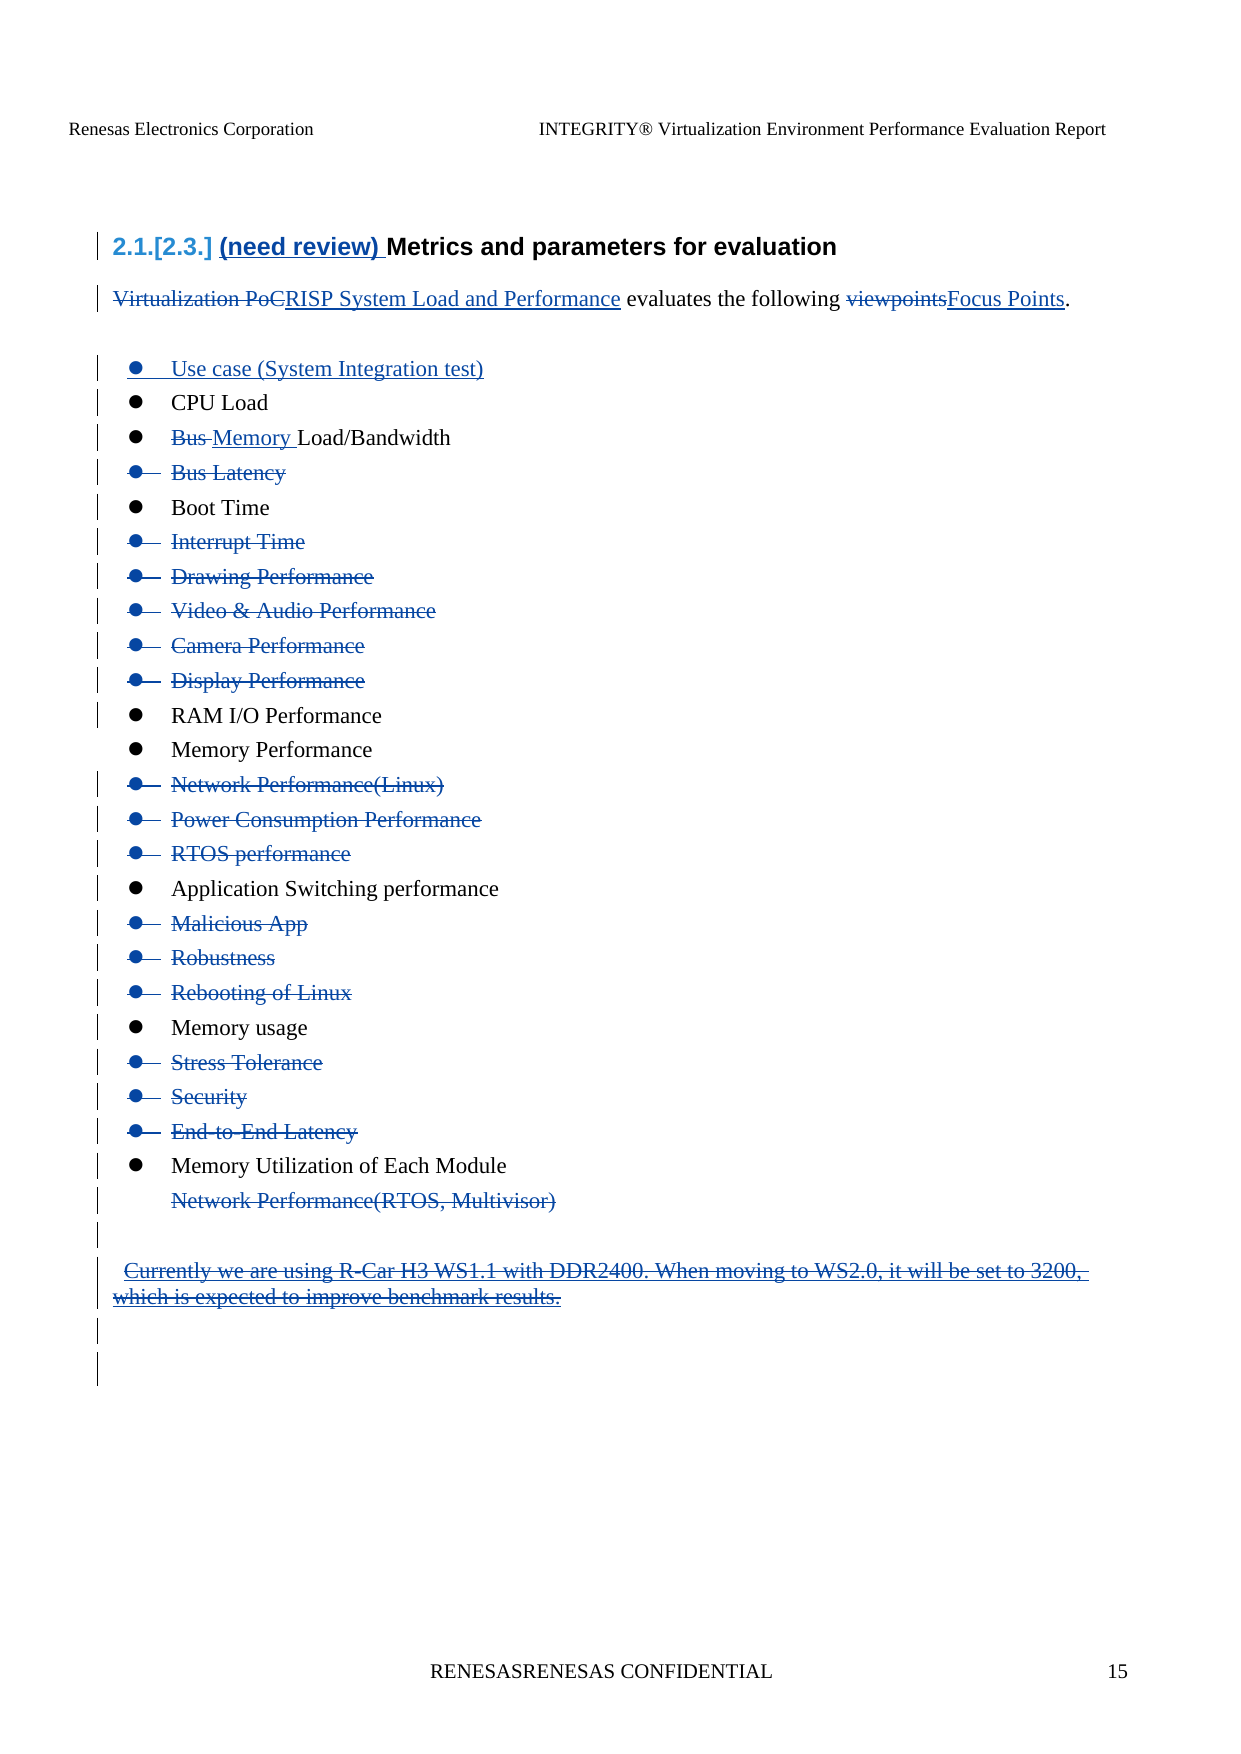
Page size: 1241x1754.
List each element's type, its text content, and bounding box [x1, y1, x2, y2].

list Boot Time [127, 493, 1128, 520]
text evaluates the following . [112, 285, 1128, 312]
list Load/Bandwidth [127, 424, 1128, 451]
subtitle Metrics and parameters for evaluation [112, 232, 1128, 260]
list RAM I/O Performance [127, 702, 1128, 728]
list Memory Performance [127, 736, 1128, 763]
list Application Switching performance [127, 875, 1128, 901]
list Memory usage [127, 1014, 1128, 1040]
list Memory Utilization of Each Module [127, 1153, 1128, 1179]
list CPU Load [127, 389, 1128, 416]
